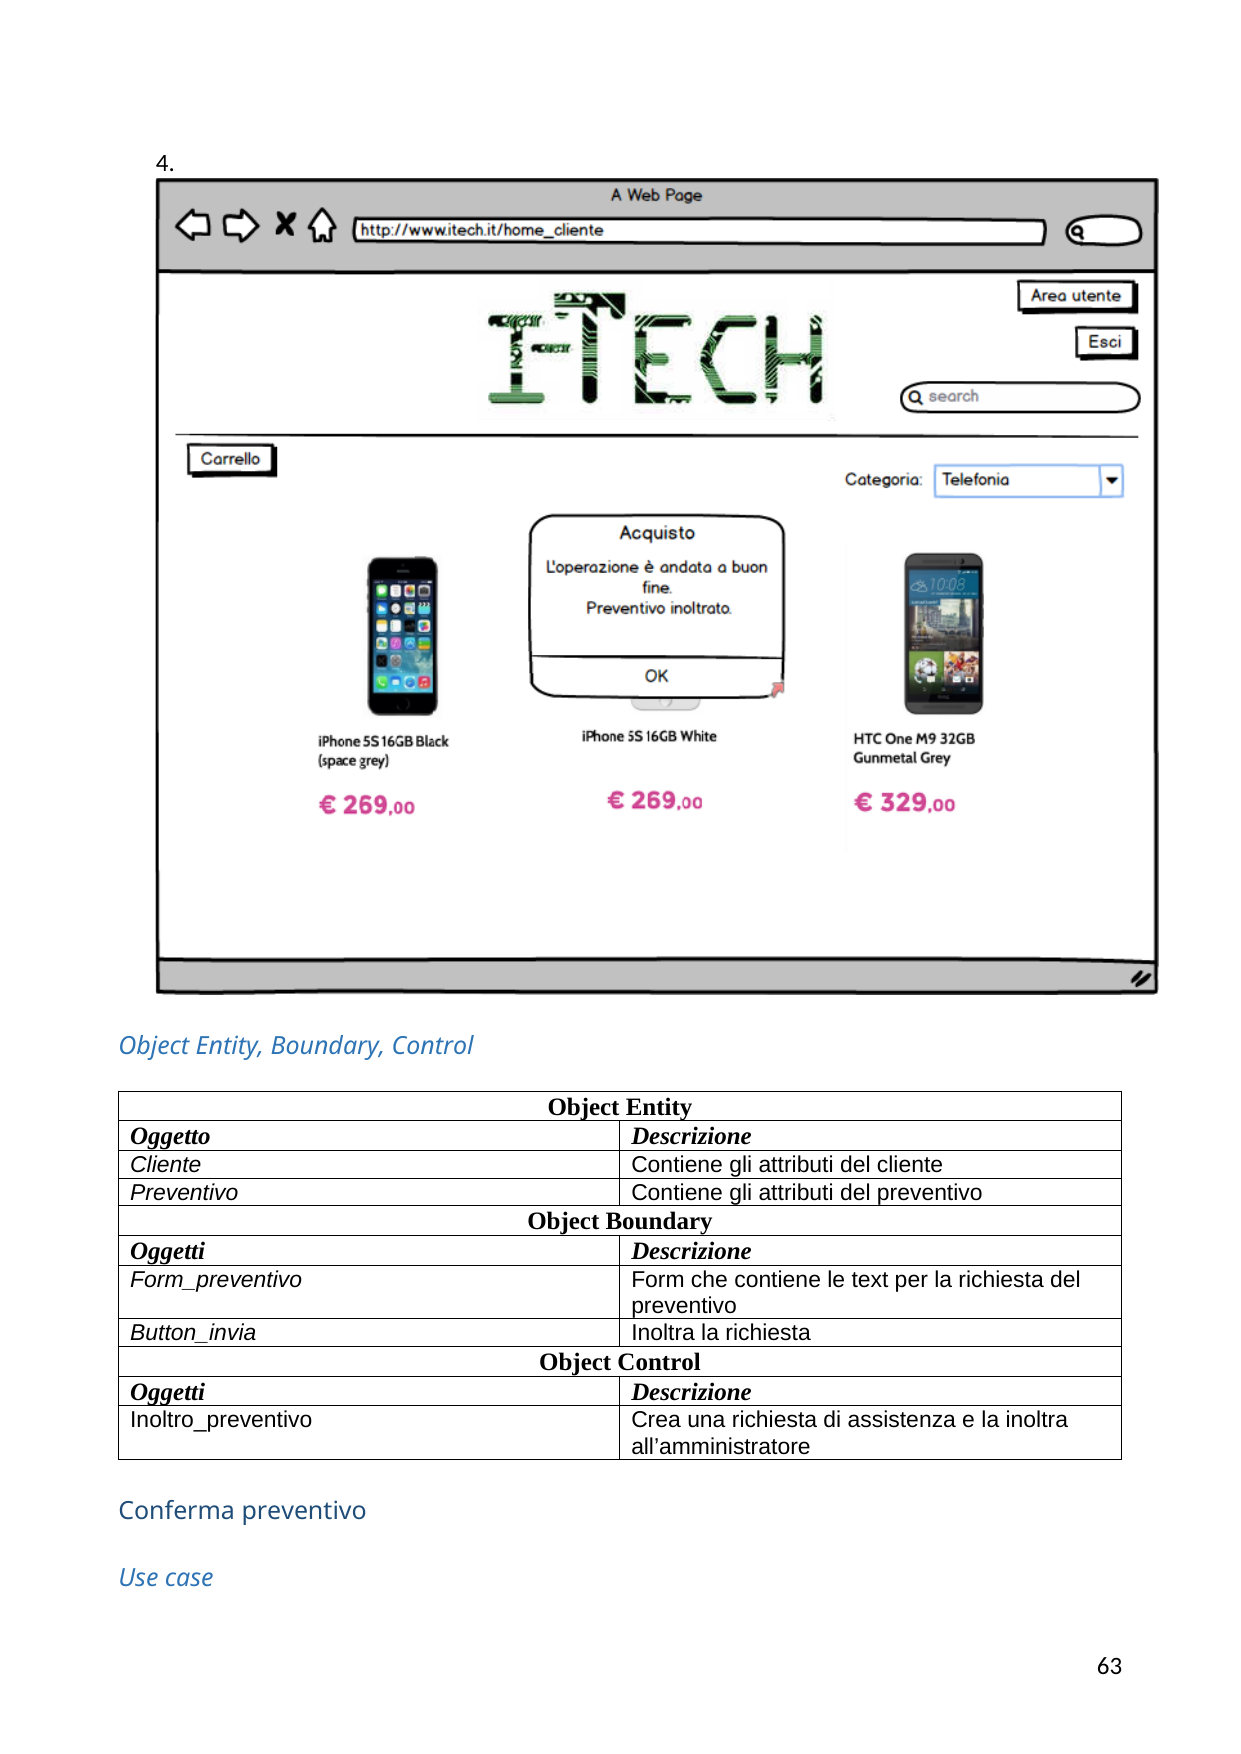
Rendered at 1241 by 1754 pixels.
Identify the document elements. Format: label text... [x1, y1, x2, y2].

table_cell Form_preventivo [119, 1266, 619, 1318]
table_header Object Entity [119, 1092, 1121, 1120]
table_cell Preventivo [119, 1179, 619, 1205]
table_cell Form che contiene le text per la richiesta del preventivo [620, 1266, 1121, 1318]
table_cell Button_invia [119, 1319, 619, 1346]
table_cell Oggetti [119, 1377, 619, 1405]
table_cell Inoltro_preventivo [119, 1406, 619, 1459]
table_cell Oggetto [119, 1121, 619, 1150]
table_cell Crea una richiesta di assistenza e la inoltra all’amministratore [620, 1406, 1121, 1459]
table_cell Descrizione [620, 1236, 1121, 1264]
subtitle Use case [118, 1560, 1122, 1594]
table_cell Contiene gli attributi del preventivo [620, 1179, 1121, 1205]
subtitle Conferma preventivo [118, 1493, 1122, 1527]
table_cell Cliente [119, 1151, 619, 1178]
table_cell Contiene gli attributi del cliente [620, 1151, 1121, 1178]
picture [155, 178, 1159, 995]
table_cell Inoltra la richiesta [620, 1319, 1121, 1346]
table_cell Descrizione [620, 1377, 1121, 1405]
table_cell Oggetti [119, 1236, 619, 1264]
table_cell Descrizione [620, 1121, 1121, 1150]
subtitle Object Entity, Boundary, Control [118, 1028, 1122, 1062]
table_cell Object Boundary [119, 1206, 1121, 1235]
table_cell Object Control [119, 1347, 1121, 1376]
